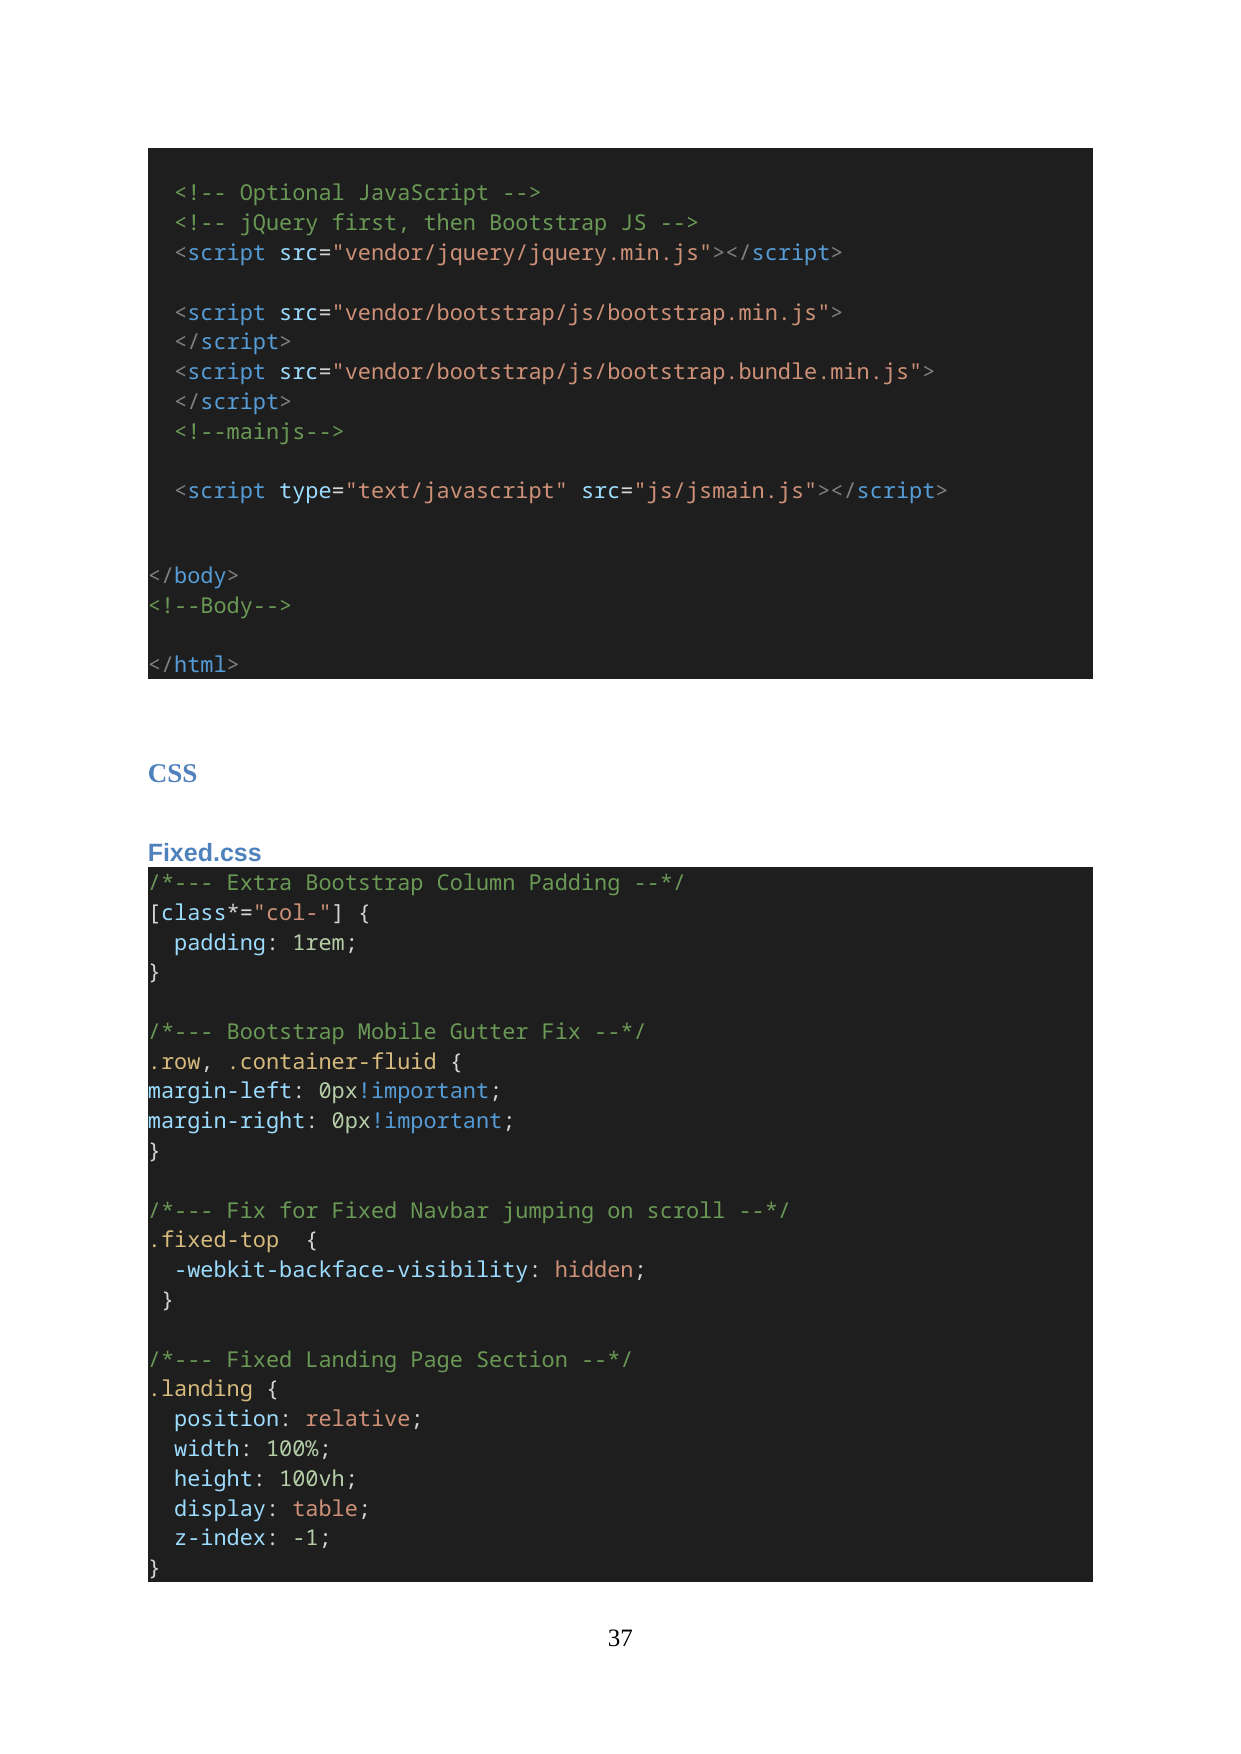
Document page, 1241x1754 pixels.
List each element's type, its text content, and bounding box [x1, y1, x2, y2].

text <!--mainjs--> [148, 416, 1093, 446]
text <!--Body--> [148, 590, 1093, 619]
text <script type="text/javascript" src="js/jsmain.js"></script> [148, 475, 1093, 505]
text padding: 1rem; [148, 926, 1093, 956]
subtitle Fixed.css [148, 838, 1093, 867]
text .landing { [148, 1373, 1093, 1403]
text display: table; [148, 1492, 1093, 1522]
text } [148, 956, 1093, 986]
text /*--- Fixed Landing Page Section --*/ [148, 1343, 1093, 1373]
text -webkit-backface-visibility: hidden; [148, 1254, 1093, 1284]
text </script> [148, 386, 1093, 416]
text height: 100vh; [148, 1463, 1093, 1492]
text <!-- jQuery first, then Bootstrap JS --> [148, 207, 1093, 237]
text margin-right: 0px!important; [148, 1105, 1093, 1135]
text /*--- Extra Bootstrap Column Padding --*/ [148, 867, 1093, 897]
text <script src="vendor/jquery/jquery.min.js"></script> [148, 237, 1093, 267]
subtitle CSS [148, 757, 1093, 788]
text width: 100%; [148, 1433, 1093, 1463]
text position: relative; [148, 1403, 1093, 1433]
text <script src="vendor/bootstrap/js/bootstrap.bundle.min.js"> [148, 356, 1093, 386]
text } [148, 1552, 1093, 1582]
text </body> [148, 560, 1093, 590]
text <script src="vendor/bootstrap/js/bootstrap.min.js"> [148, 297, 1093, 326]
text } [148, 1135, 1093, 1165]
text margin-left: 0px!important; [148, 1075, 1093, 1105]
text z-index: -1; [148, 1522, 1093, 1552]
text .row, .container-fluid { [148, 1046, 1093, 1075]
text <!-- Optional JavaScript --> [148, 177, 1093, 207]
text .fixed-top { [148, 1224, 1093, 1254]
text /*--- Fix for Fixed Navbar jumping on scroll --*/ [148, 1194, 1093, 1224]
text /*--- Bootstrap Mobile Gutter Fix --*/ [148, 1016, 1093, 1046]
text </html> [148, 649, 1093, 679]
text </script> [148, 326, 1093, 356]
text } [148, 1284, 1093, 1314]
text [class*="col-"] { [148, 897, 1093, 926]
